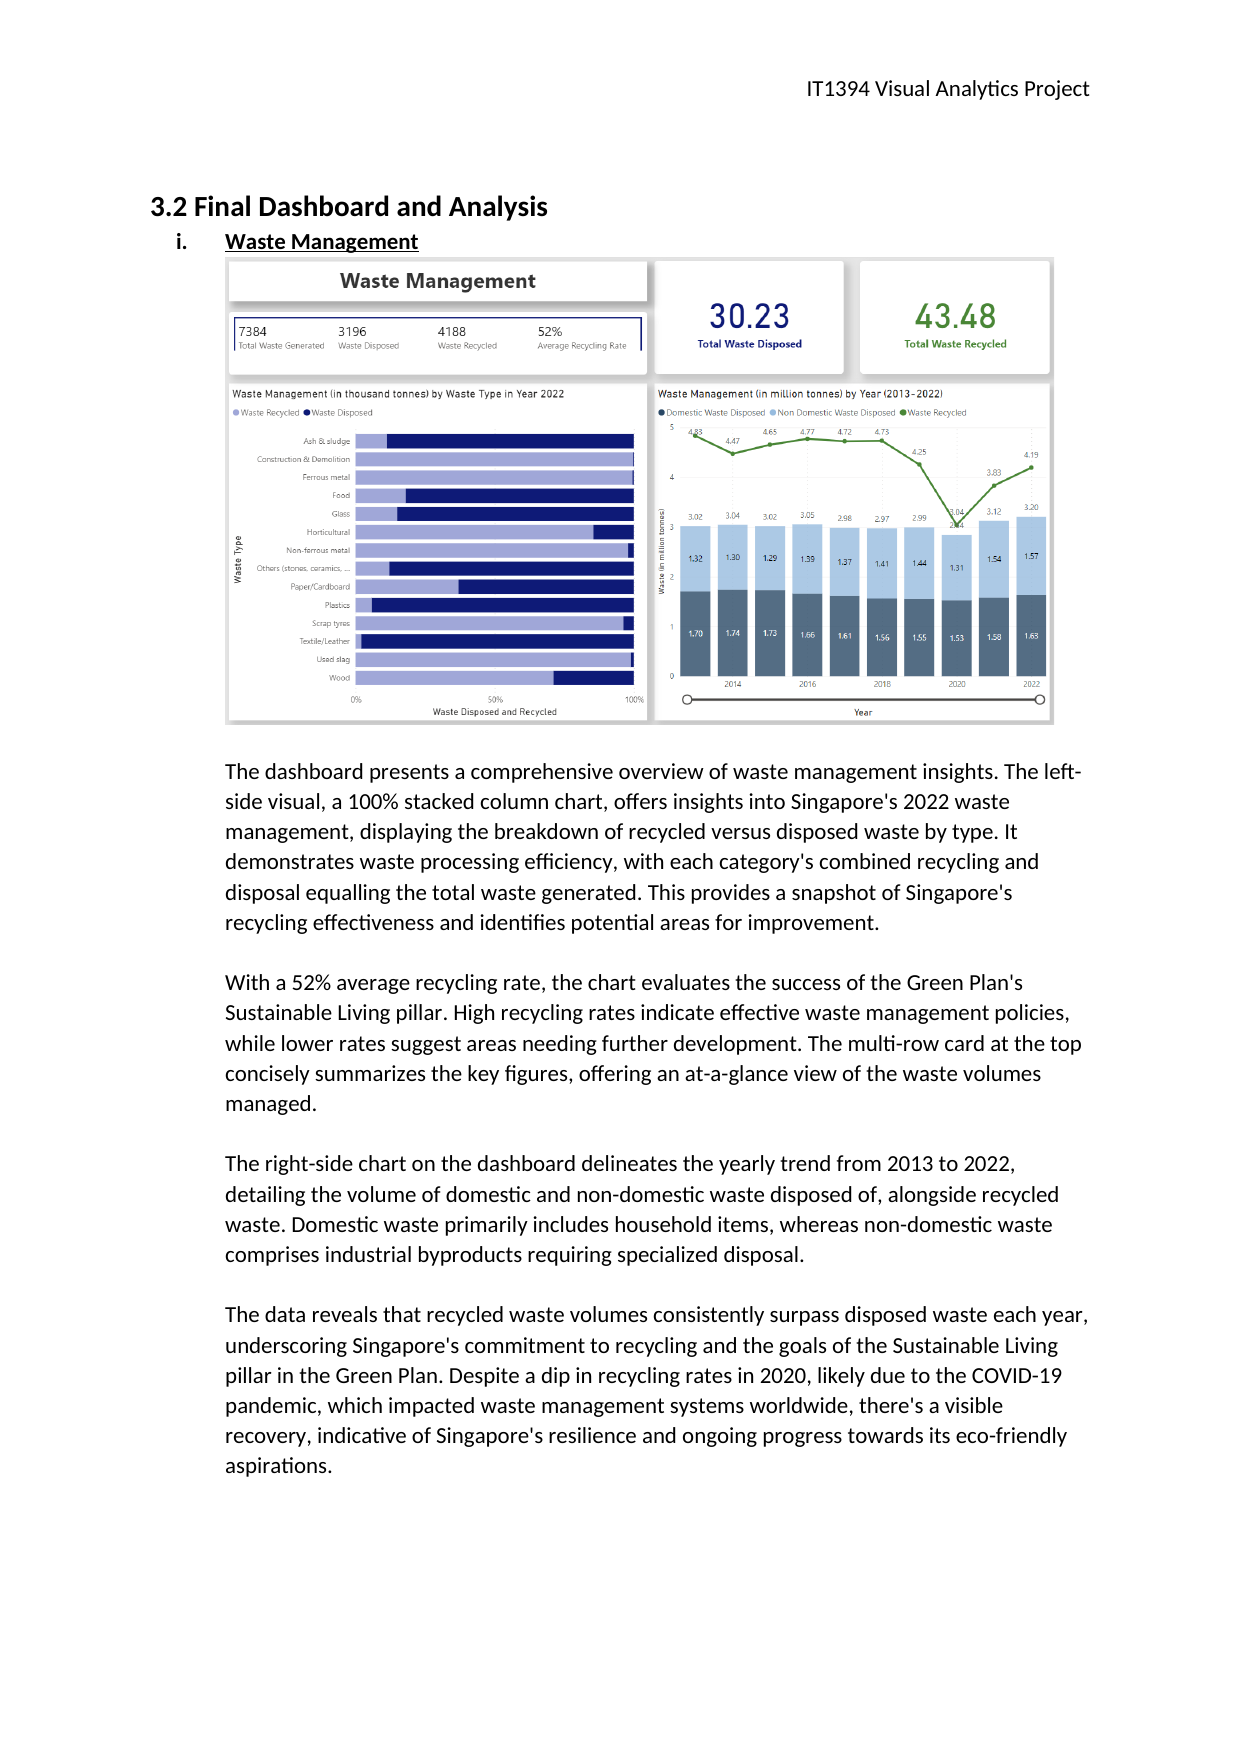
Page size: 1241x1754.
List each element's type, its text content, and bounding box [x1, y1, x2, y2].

list With a 52% average recycling rate, the chart evaluates the success of the Green Plan's Sustainable Living pillar. High recycling rates indicate effective waste management policies, while lower rates suggest areas needing further development. The multi-row card at the top concisely summarizes the key figures, offering an at-a-glance view of the waste volumes managed. [225, 968, 1090, 1117]
text 3.2 Final Dashboard and Analysis [150, 188, 1090, 224]
list The dashboard presents a comprehensive overview of waste management insights. The left-side visual, a 100% stacked column chart, offers insights into Singapore's 2022 waste management, displaying the breakdown of recycled versus disposed waste by type. It demonstrates waste processing efficiency, with each category's combined recycling and disposal equalling the total waste generated. This provides a snapshot of Singapore's recycling effectiveness and identifies potential areas for improvement. [225, 757, 1090, 936]
picture [225, 257, 1055, 725]
list Waste Management [187, 227, 1090, 255]
list The right-side chart on the dashboard delineates the yearly trend from 2013 to 2022, detailing the volume of domestic and non-domestic waste disposed of, alongside recycled waste. Domestic waste primarily includes household items, whereas non-domestic waste comprises industrial byproducts requiring specialized disposal. [225, 1149, 1090, 1268]
list The data reveals that recycled waste volumes consistently surpass disposed waste each year, underscoring Singapore's commitment to recycling and the goals of the Sustainable Living pillar in the Green Plan. Despite a dip in recycling rates in 2020, likely due to the COVID-19 pandemic, which impacted waste management systems worldwide, there's a visible recovery, indicative of Singapore's resilience and ongoing progress towards its eco-friendly aspirations. [225, 1301, 1090, 1480]
